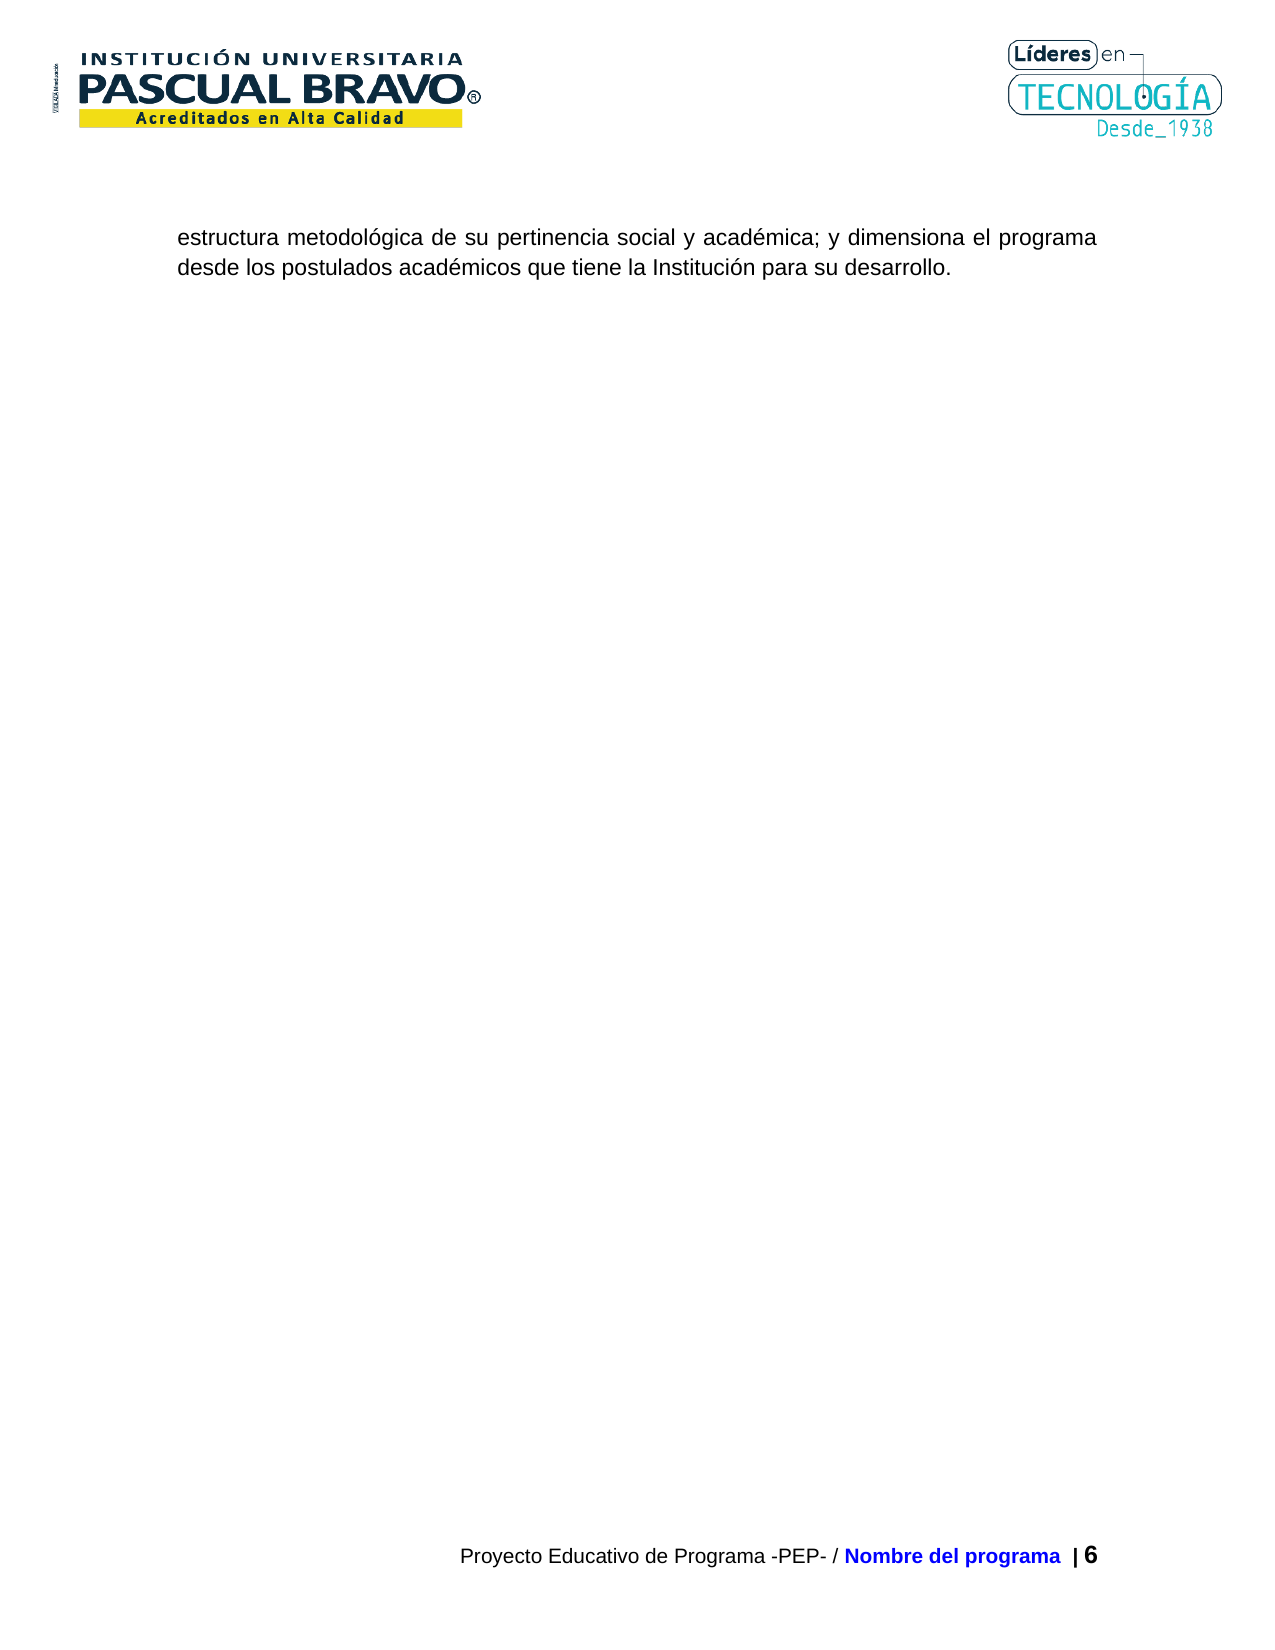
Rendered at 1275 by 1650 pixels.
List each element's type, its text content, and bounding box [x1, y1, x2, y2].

picture [31, 12, 497, 169]
picture [980, 12, 1242, 169]
